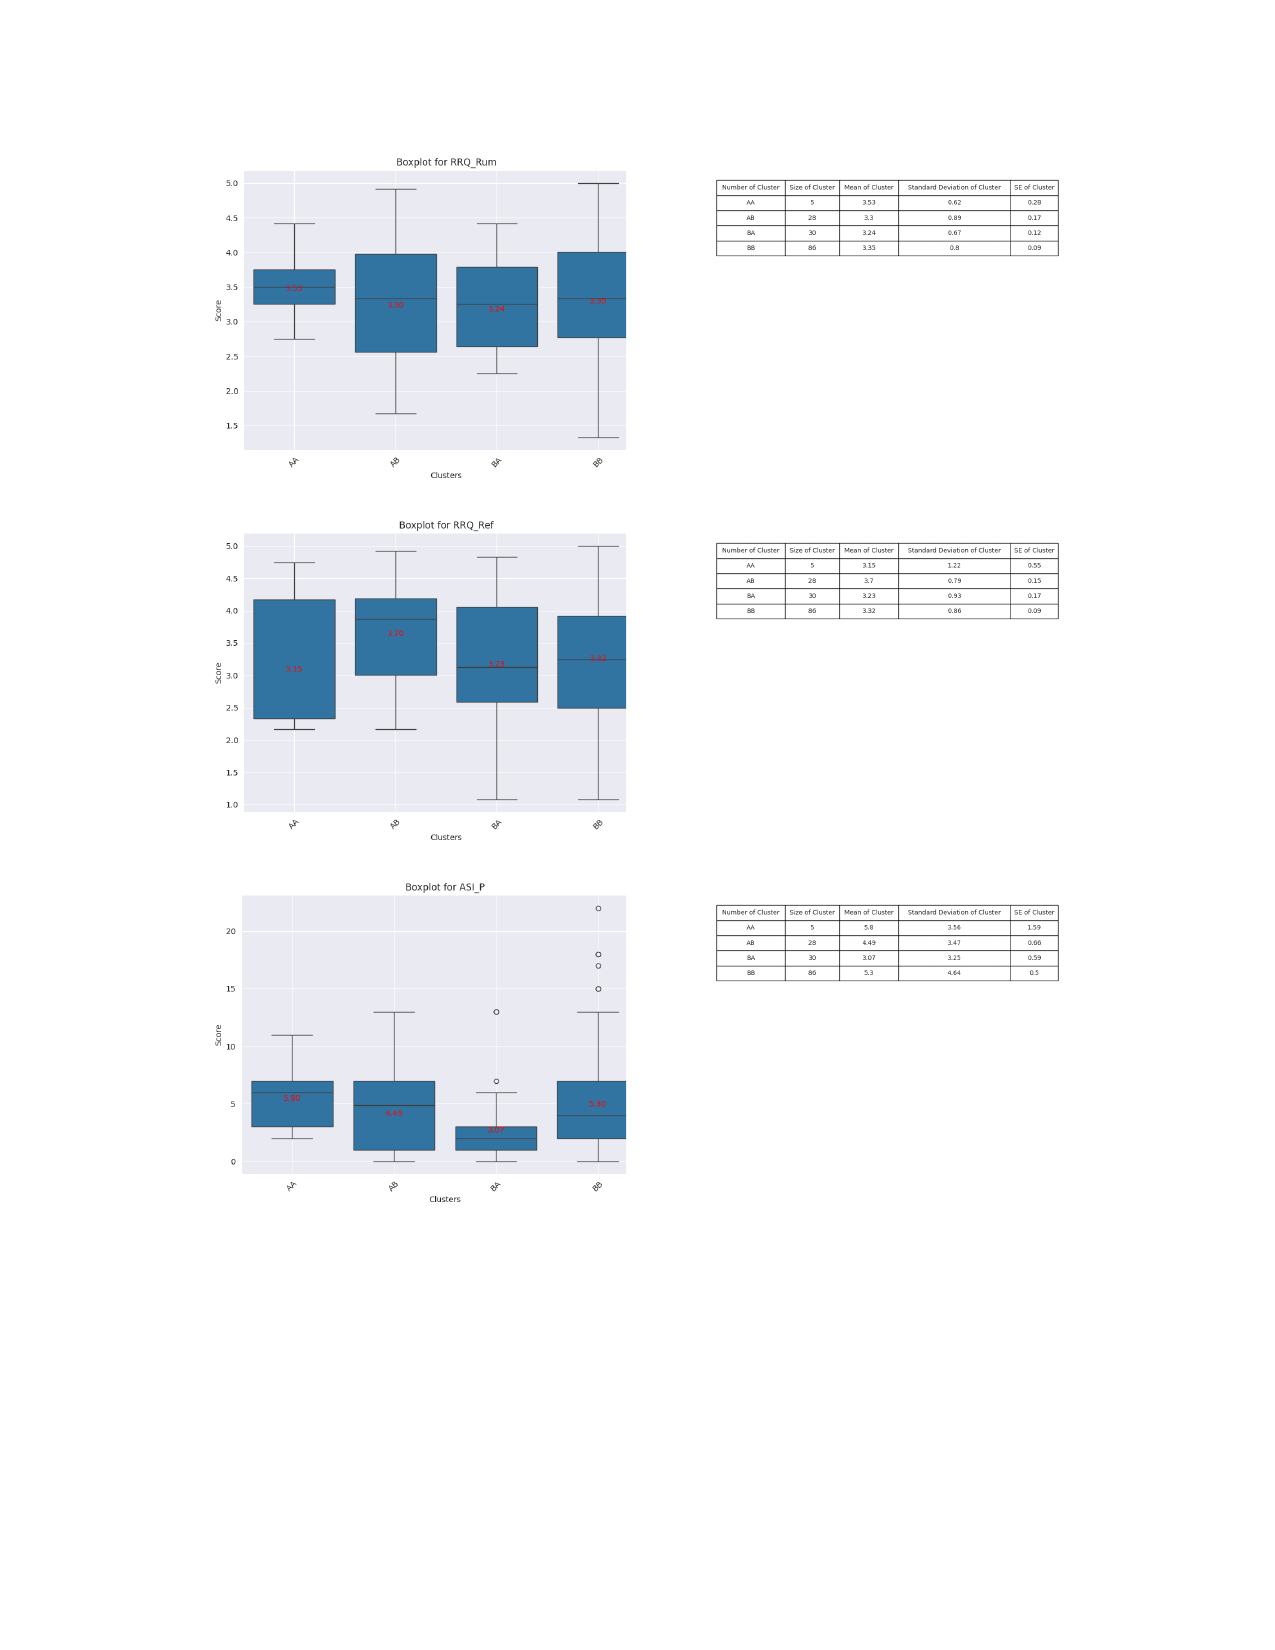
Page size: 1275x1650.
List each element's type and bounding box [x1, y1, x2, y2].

table_header [626, 874, 1076, 1237]
table_header [176, 874, 626, 1237]
picture [206, 874, 627, 1212]
picture [206, 150, 627, 488]
table_header [626, 512, 1076, 874]
table_header [176, 512, 626, 874]
table_header [176, 150, 626, 512]
picture [656, 874, 1077, 1010]
picture [656, 512, 1077, 648]
table_header [626, 150, 1076, 512]
picture [656, 150, 1077, 285]
picture [206, 512, 627, 850]
